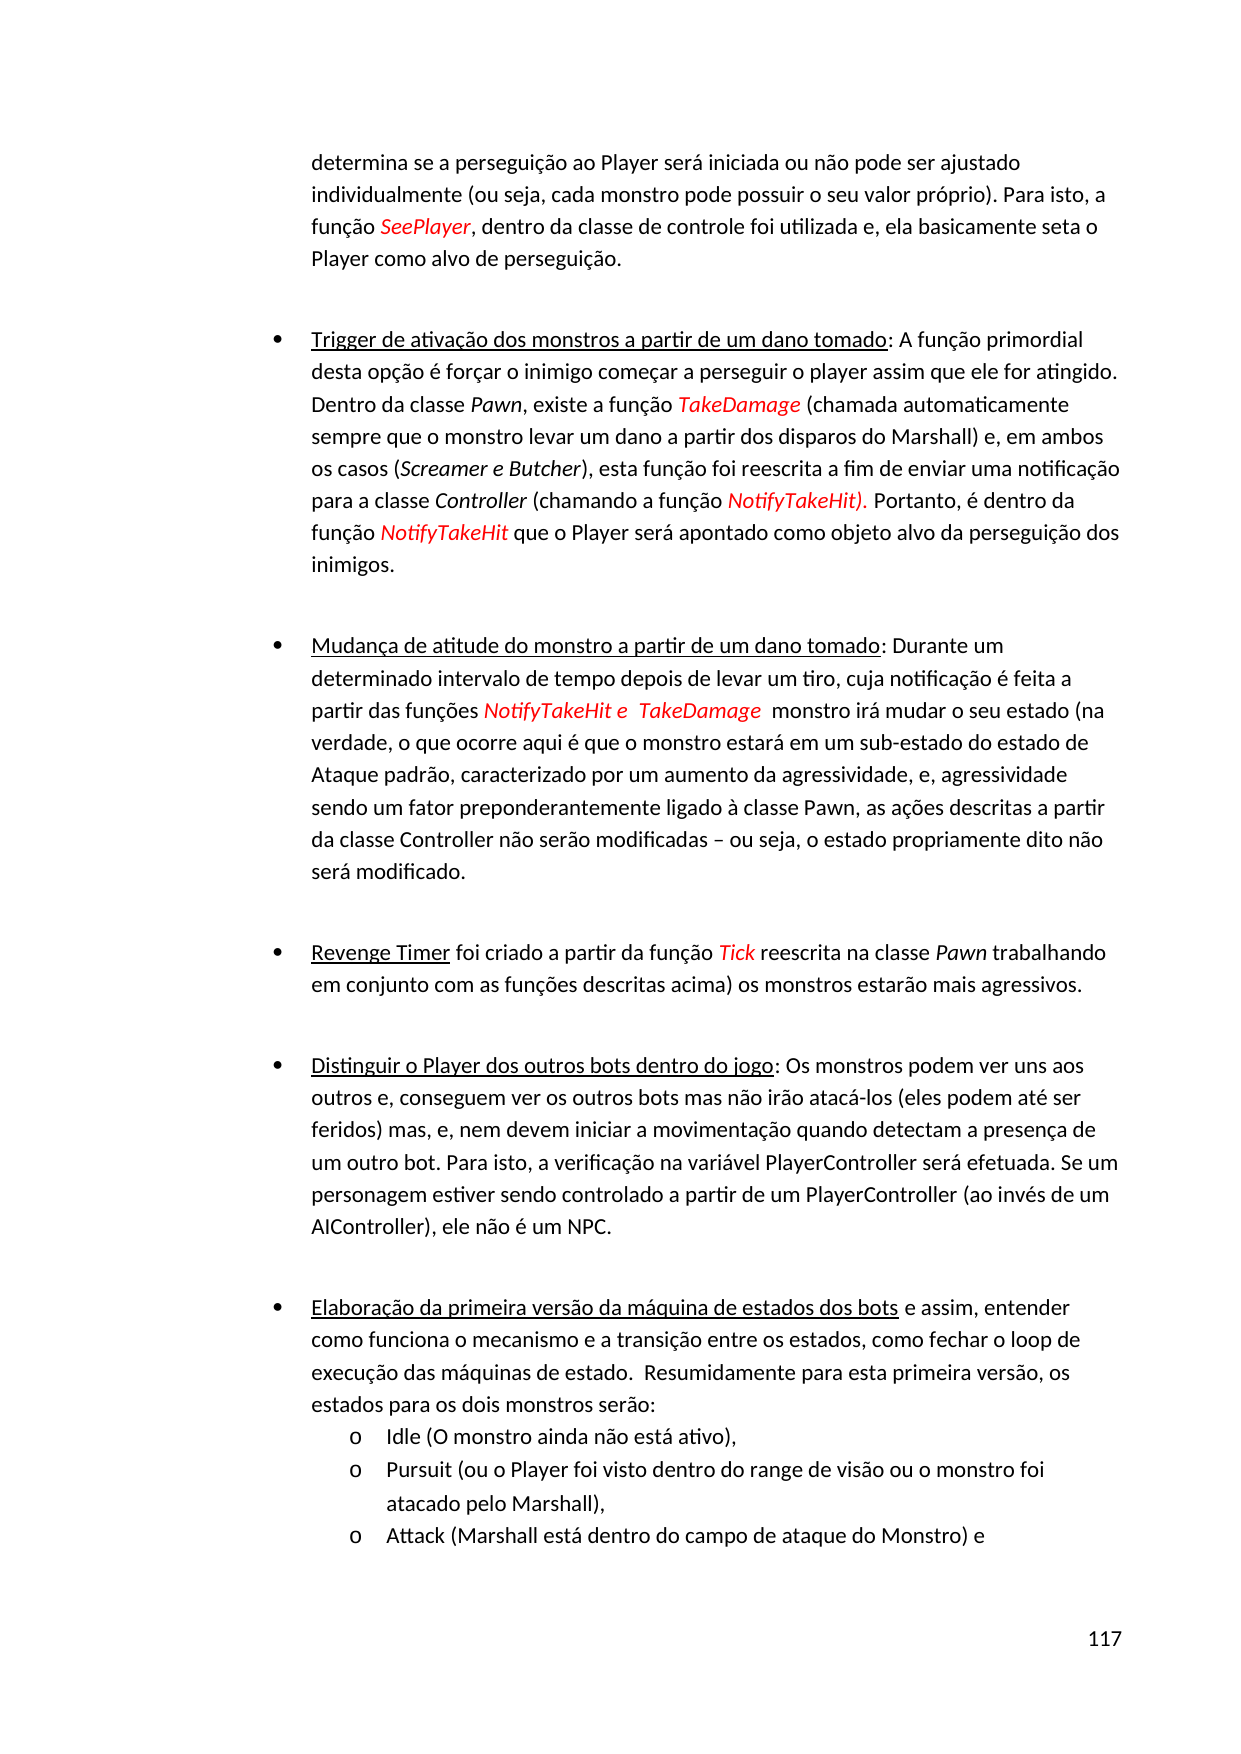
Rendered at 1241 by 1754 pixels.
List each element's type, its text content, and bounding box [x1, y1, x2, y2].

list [274, 148, 1122, 272]
list Attack (Marshall está dentro do campo de ataque do Monstro) e [349, 1521, 1122, 1550]
list Elaboração da primeira versão da máquina de estados dos bots e assim, entender como funciona o mecanismo e a transição entre os estados, como fechar o loop de execução das máquinas de estado. Resumidamente para esta primeira versão, os estados para os dois monstros serão: [274, 1293, 1122, 1418]
list Mudança de atitude do monstro a partir de um dano tomado: Durante um determinado intervalo de tempo depois de levar um tiro, cuja notificação é feita a partir das funções NotifyTakeHit e TakeDamage monstro irá mudar o seu estado (na verdade, o que ocorre aqui é que o monstro estará em um sub-estado do estado de Ataque padrão, caracterizado por um aumento da agressividade, e, agressividade sendo um fator preponderantemente ligado à classe Pawn, as ações descritas a partir da classe Controller não serão modificadas – ou seja, o estado propriamente dito não será modificado. [274, 632, 1122, 885]
list Pursuit (ou o Player foi visto dentro do range de visão ou o monstro foi atacado pelo Marshall), [349, 1456, 1122, 1517]
list Trigger de ativação dos monstros a partir de um dano tomado: A função primordial desta opção é forçar o inimigo começar a perseguir o player assim que ele for atingido. Dentro da classe Pawn, existe a função TakeDamage (chamada automaticamente sempre que o monstro levar um dano a partir dos disparos do Marshall) e, em ambos os casos (Screamer e Butcher), esta função foi reescrita a fim de enviar uma notificação para a classe Controller (chamando a função NotifyTakeHit). Portanto, é dentro da função NotifyTakeHit que o Player será apontado como objeto alvo da perseguição dos inimigos. [274, 325, 1122, 579]
list Idle (O monstro ainda não está ativo), [349, 1422, 1122, 1451]
list Distinguir o Player dos outros bots dentro do jogo: Os monstros podem ver uns aos outros e, conseguem ver os outros bots mas não irão atacá-los (eles podem até ser feridos) mas, e, nem devem iniciar a movimentação quando detectam a presença de um outro bot. Para isto, a verificação na variável PlayerController será efetuada. Se um personagem estiver sendo controlado a partir de um PlayerController (ao invés de um AIController), ele não é um NPC. [274, 1051, 1122, 1240]
list Revenge Timer foi criado a partir da função Tick reescrita na classe Pawn trabalhando em conjunto com as funções descritas acima) os monstros estarão mais agressivos. [274, 938, 1122, 998]
